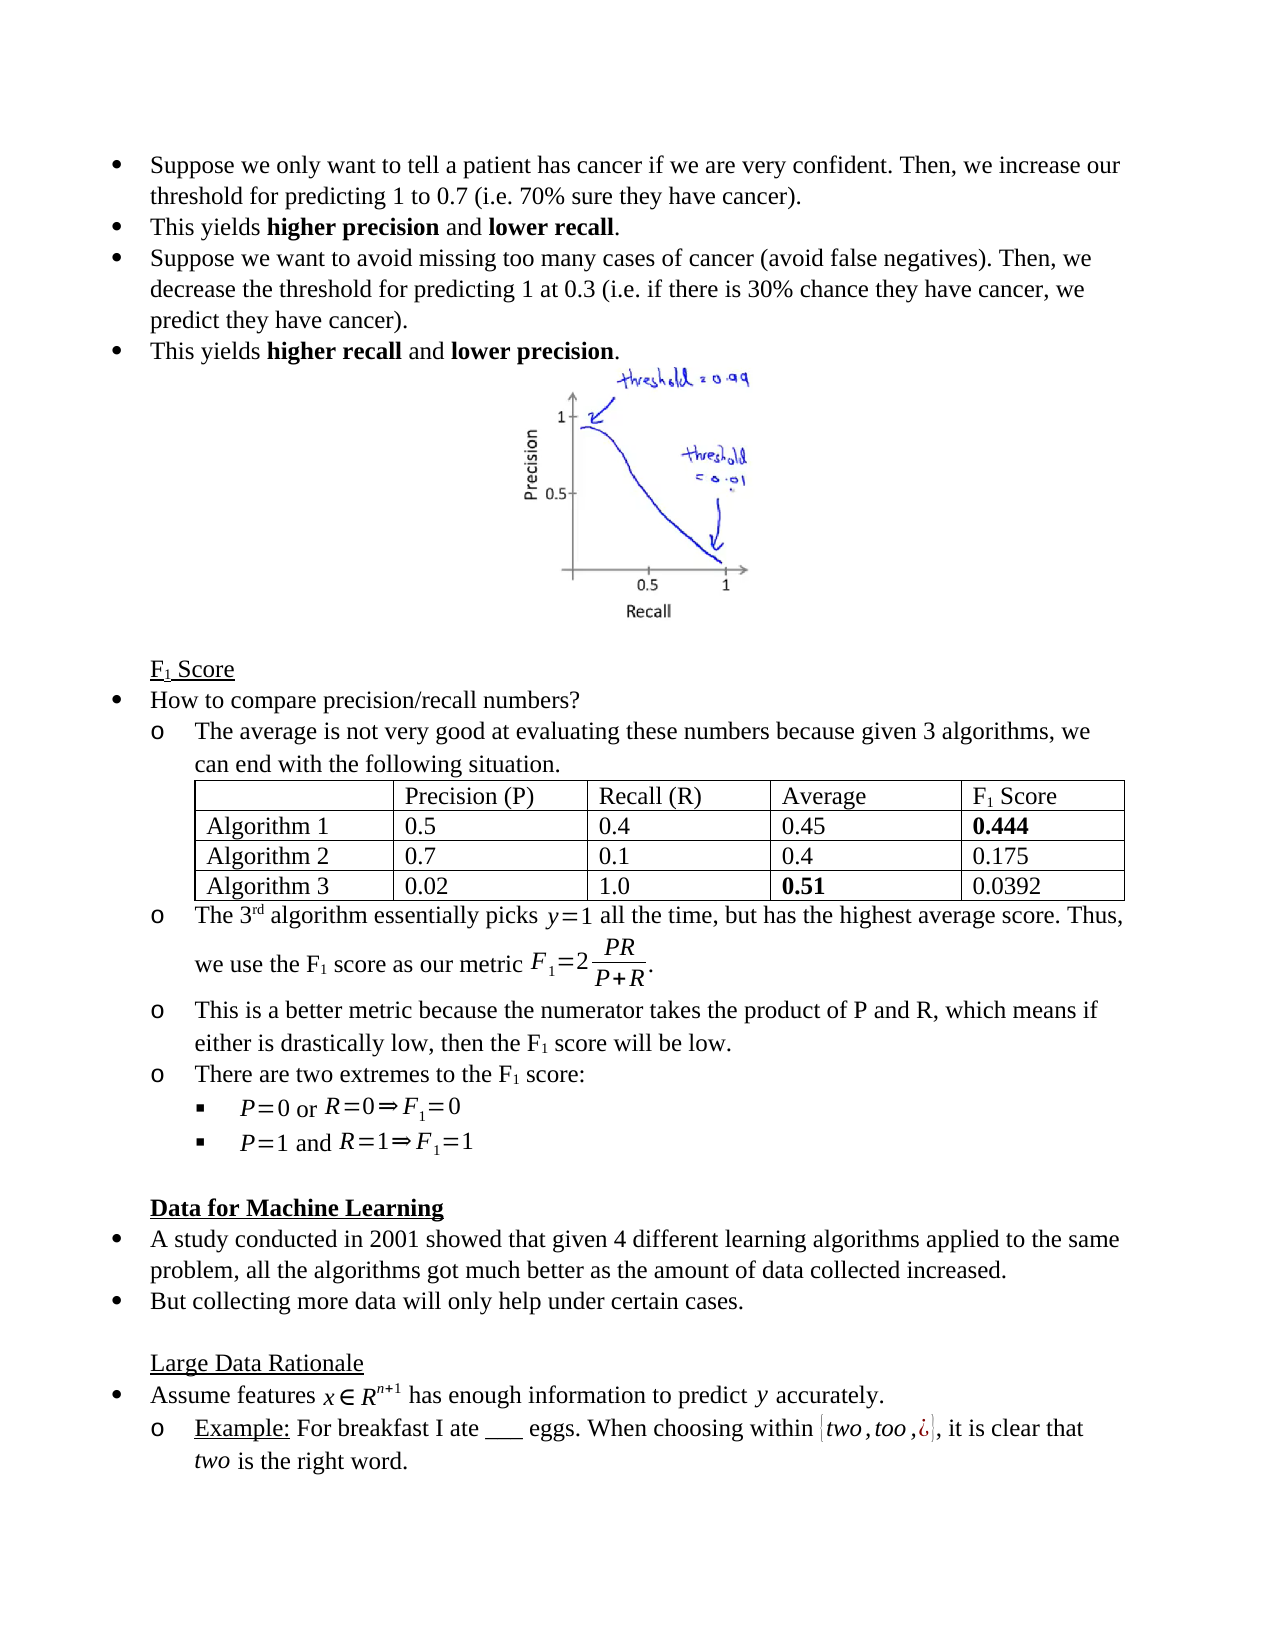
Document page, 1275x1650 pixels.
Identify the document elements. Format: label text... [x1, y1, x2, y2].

table_cell 0.1 [588, 841, 770, 870]
table_cell 0.45 [771, 811, 961, 840]
table_header F1 Score [962, 781, 1124, 810]
list Assume features has enough information to predict accurately. [112, 1379, 1125, 1410]
list There are two extremes to the F1 score: [150, 1059, 1125, 1090]
table_cell 0.5 [394, 811, 587, 840]
table_cell 1.0 [588, 871, 770, 899]
table_cell 0.444 [962, 811, 1124, 840]
table_cell 0.175 [962, 841, 1124, 870]
table_cell Algorithm 1 [196, 811, 393, 840]
list This yields higher precision and lower recall. [112, 212, 1125, 241]
list How to compare precision/recall numbers? [112, 685, 1125, 714]
list Suppose we want to avoid missing too many cases of cancer (avoid false negatives). Then, we decrease the threshold for predicting 1 at 0.3 (i.e. if there is 30% chance they have cancer, we predict they have cancer). [112, 243, 1125, 334]
table_header Average [771, 781, 961, 810]
list But collecting more data will only help under certain cases. [112, 1286, 1125, 1315]
list A study conducted in 2001 showed that given 4 different learning algorithms applied to the same problem, all the algorithms got much better as the amount of data collected increased. [112, 1224, 1125, 1284]
list The average is not very good at evaluating these numbers because given 3 algorithms, we can end with the following situation. [150, 716, 1125, 778]
table_header [196, 781, 393, 810]
table_cell 0.51 [771, 871, 961, 899]
list Suppose we only want to tell a patient has cancer if we are very confident. Then, we increase our threshold for predicting 1 to 0.7 (i.e. 70% sure they have cancer). [112, 150, 1125, 210]
picture [521, 367, 754, 621]
list This yields higher recall and lower precision. [112, 336, 1125, 365]
list Data for Machine Learning [150, 1193, 1125, 1222]
table_cell 0.02 [394, 871, 587, 899]
table_cell 0.4 [588, 811, 770, 840]
list The 3rd algorithm essentially picks all the time, but has the highest average score. Thus, we use the F1 score as our metric . [150, 901, 1125, 993]
table_cell 0.4 [771, 841, 961, 870]
table_cell Algorithm 2 [196, 841, 393, 870]
table_header Precision (P) [394, 781, 587, 810]
table_cell Algorithm 3 [196, 871, 393, 899]
list F1 Score [150, 654, 1125, 683]
list Example: For breakfast I ate ___ eggs. When choosing within , it is clear that is the right word. [150, 1413, 1125, 1475]
table_cell 0.0392 [962, 871, 1124, 899]
table_cell 0.7 [394, 841, 587, 870]
list Large Data Rationale [150, 1348, 1125, 1377]
list or [194, 1092, 1125, 1125]
list and [194, 1127, 1125, 1160]
list This is a better metric because the numerator takes the product of P and R, which means if either is drastically low, then the F1 score will be low. [150, 995, 1125, 1057]
table_header Recall (R) [588, 781, 770, 810]
